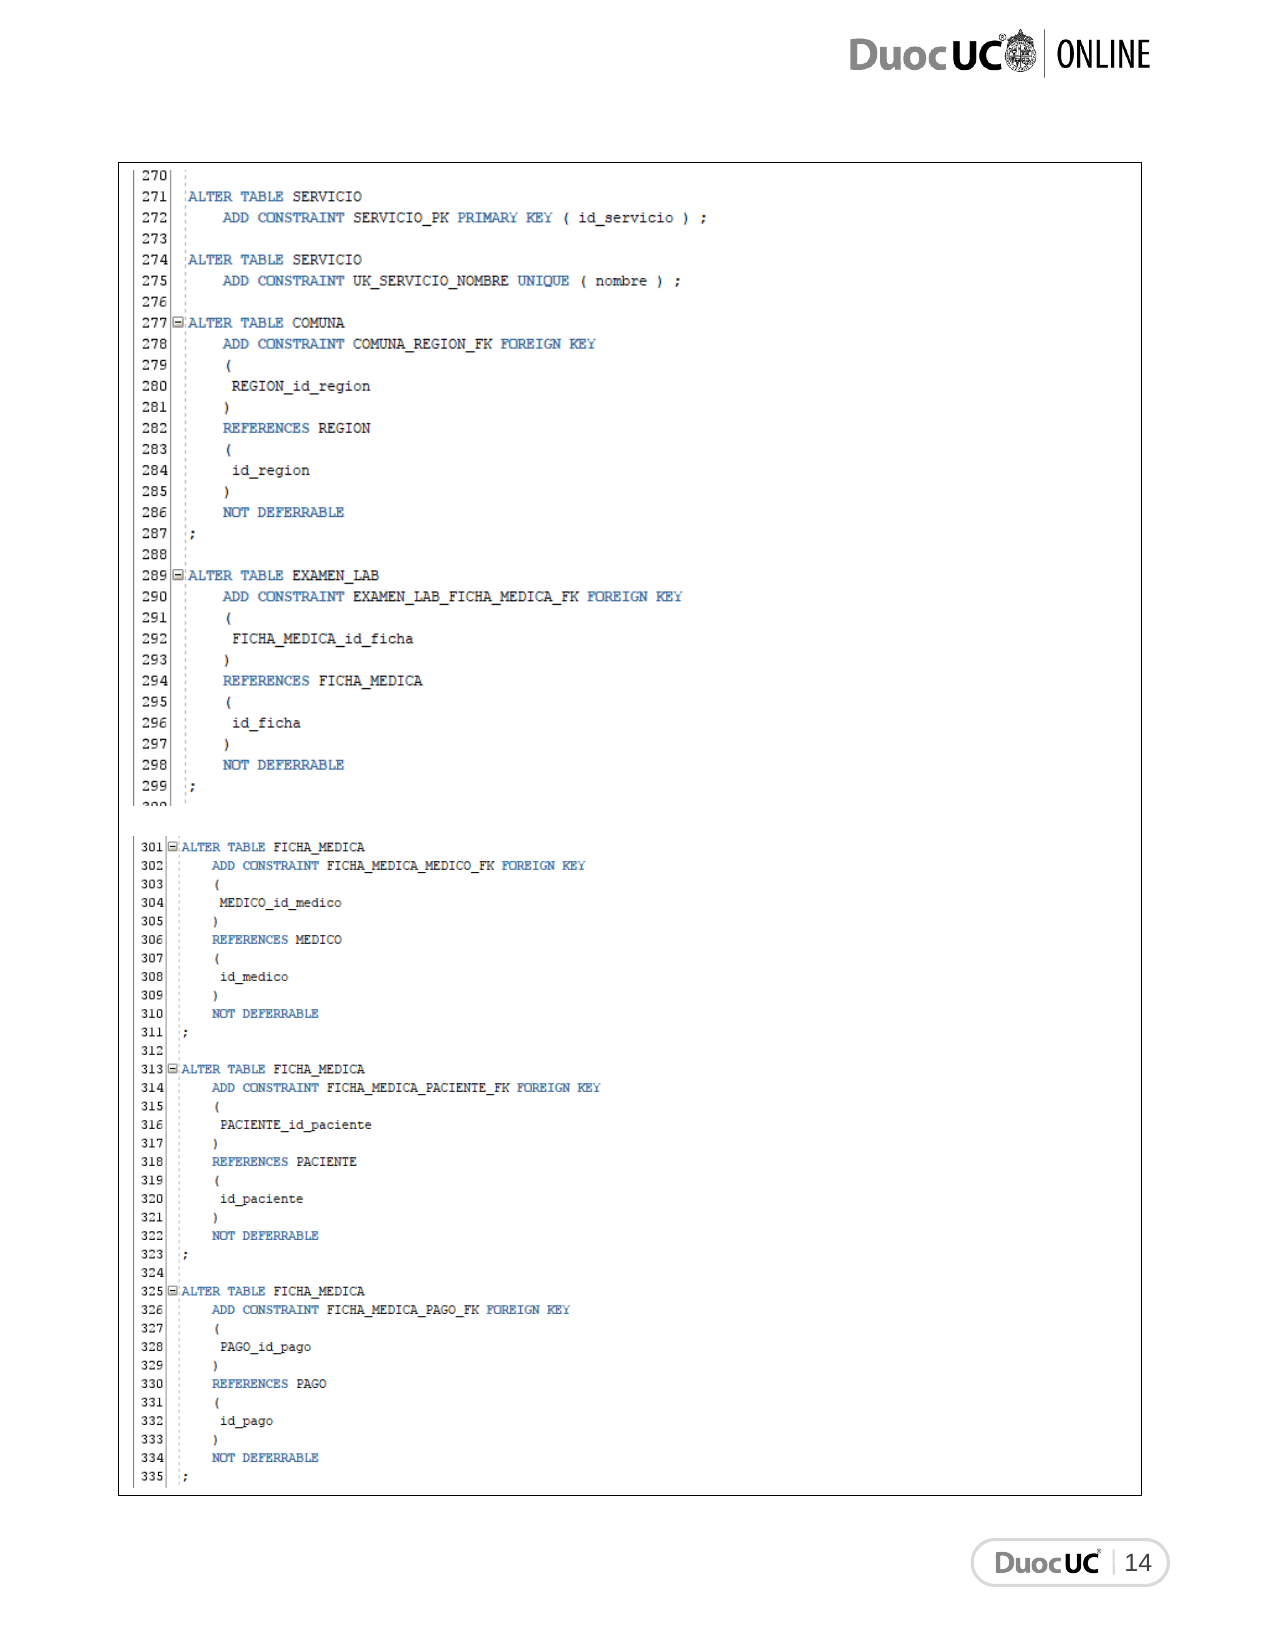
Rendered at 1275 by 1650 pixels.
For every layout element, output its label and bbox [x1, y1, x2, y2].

picture [830, 3, 1170, 96]
picture [982, 1542, 1115, 1583]
picture [133, 836, 685, 1488]
picture [133, 170, 777, 806]
